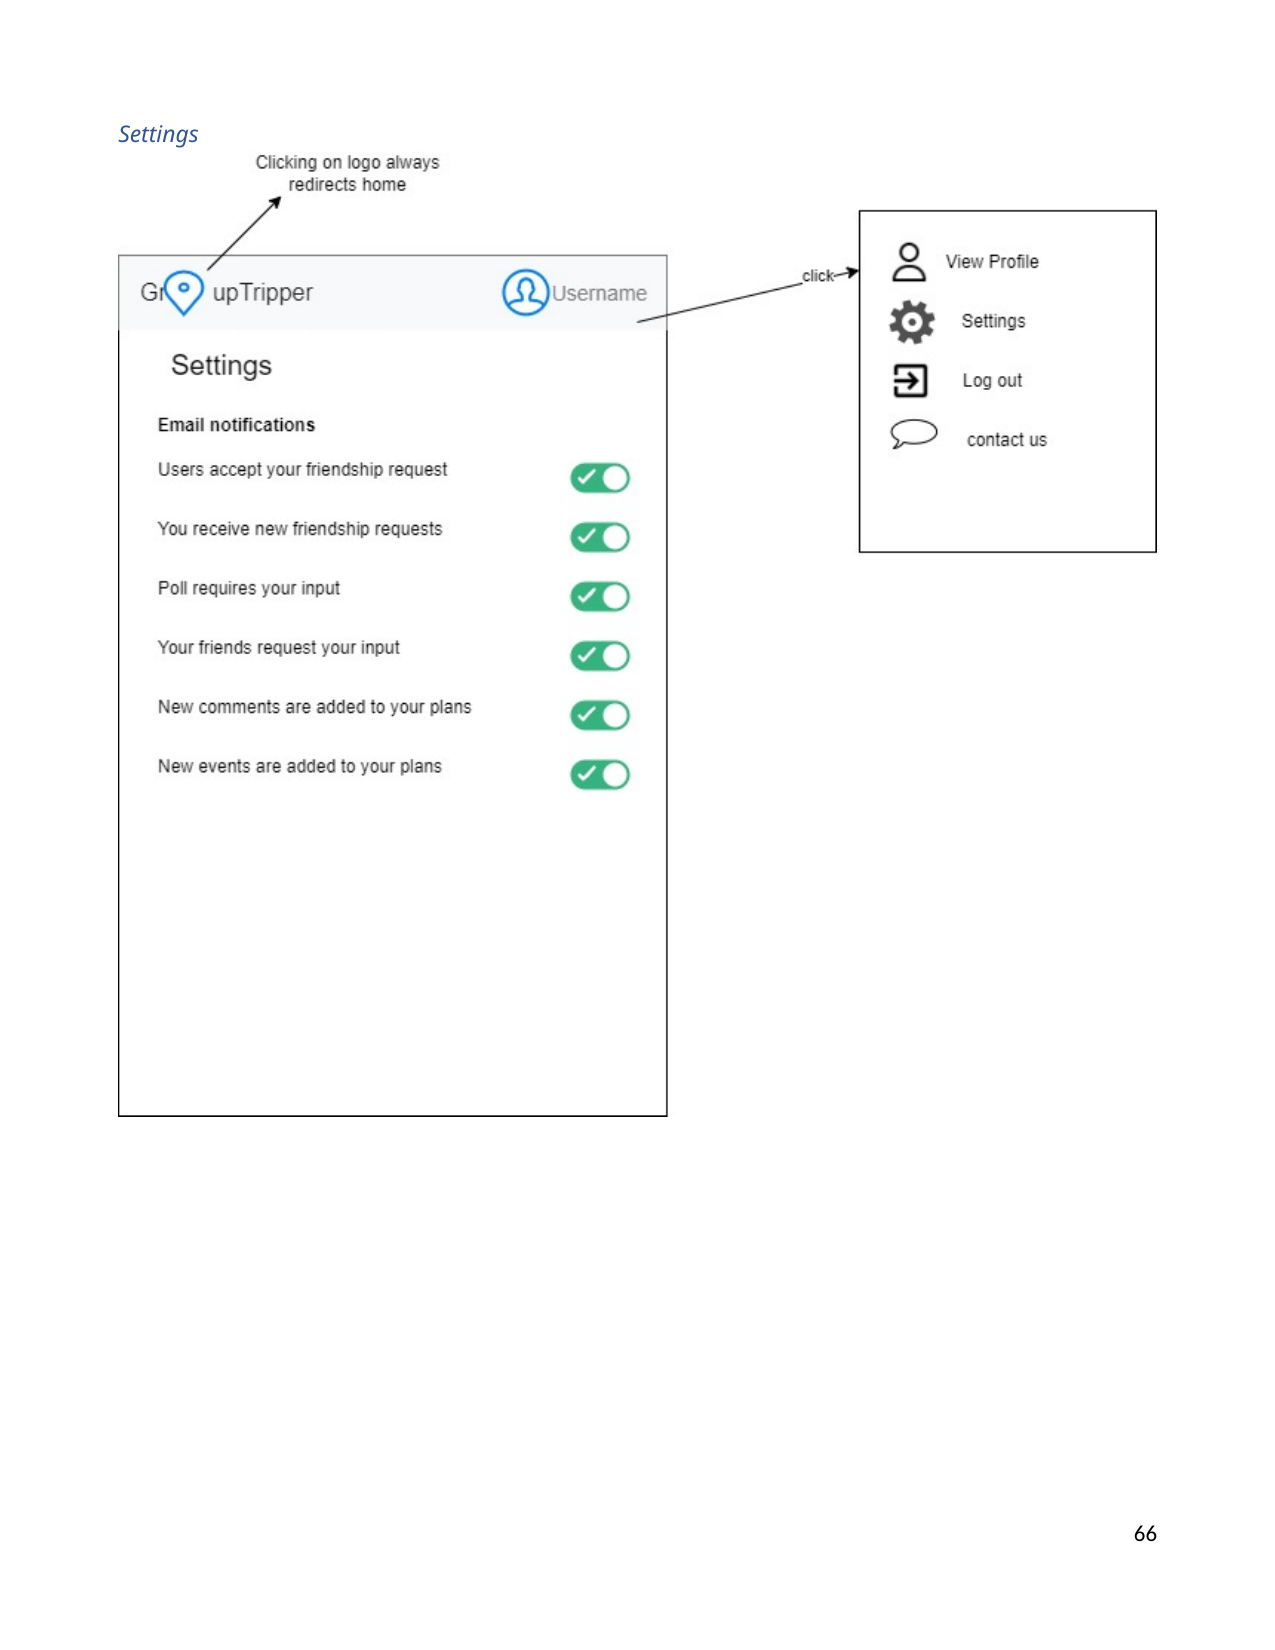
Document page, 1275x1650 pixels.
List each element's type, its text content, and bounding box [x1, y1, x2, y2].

subtitle Settings [118, 118, 1157, 149]
picture [118, 151, 1157, 1117]
